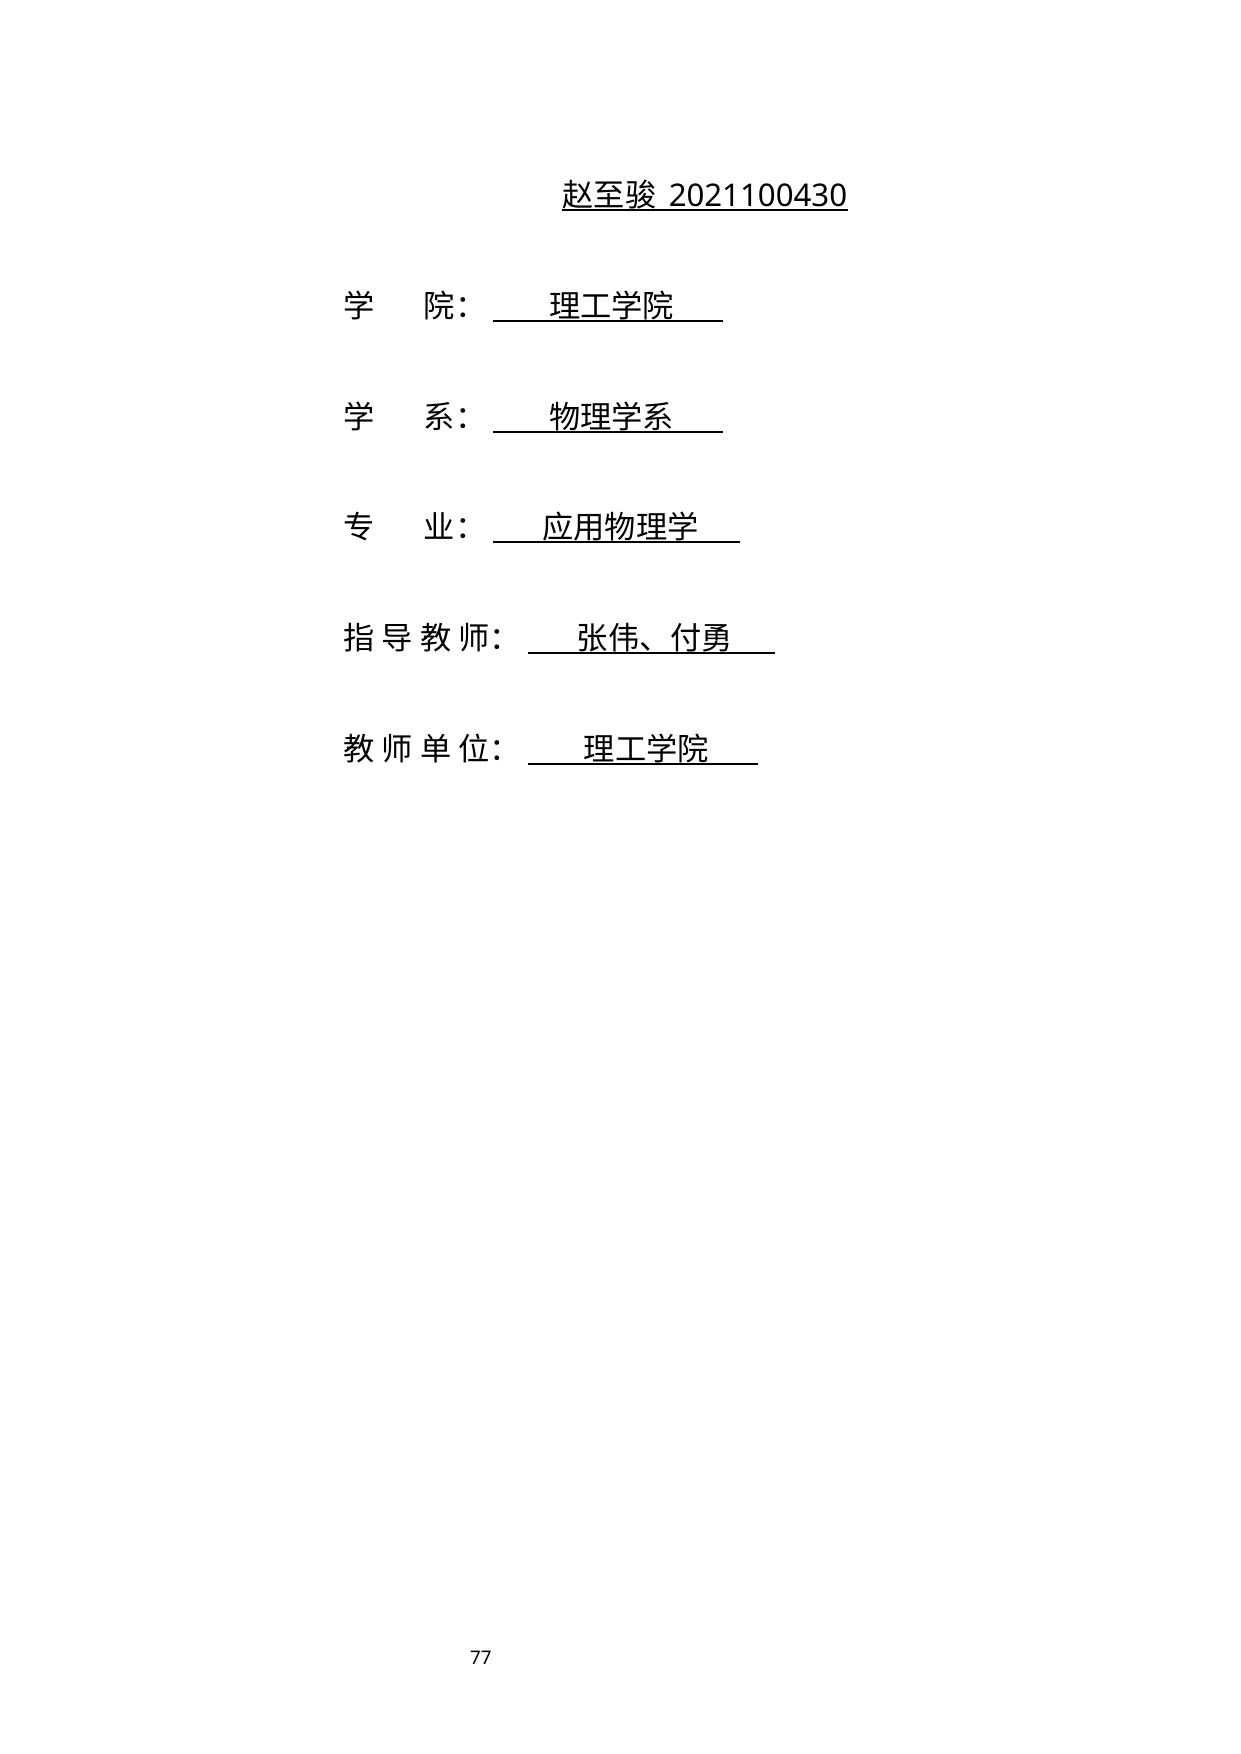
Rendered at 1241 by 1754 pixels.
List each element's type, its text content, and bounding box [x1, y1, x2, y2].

text 指 导 教 师： 张伟、付勇 [187, 592, 1053, 680]
text 学 系： 物理学系 [187, 370, 1053, 458]
text 教 师 单 位： 理工学院 [187, 702, 1053, 791]
text 学 院： 理工学院 [187, 259, 1053, 348]
text 赵至骏 2021100430 [187, 149, 1053, 237]
text 专 业： 应用物理学 [187, 481, 1053, 569]
